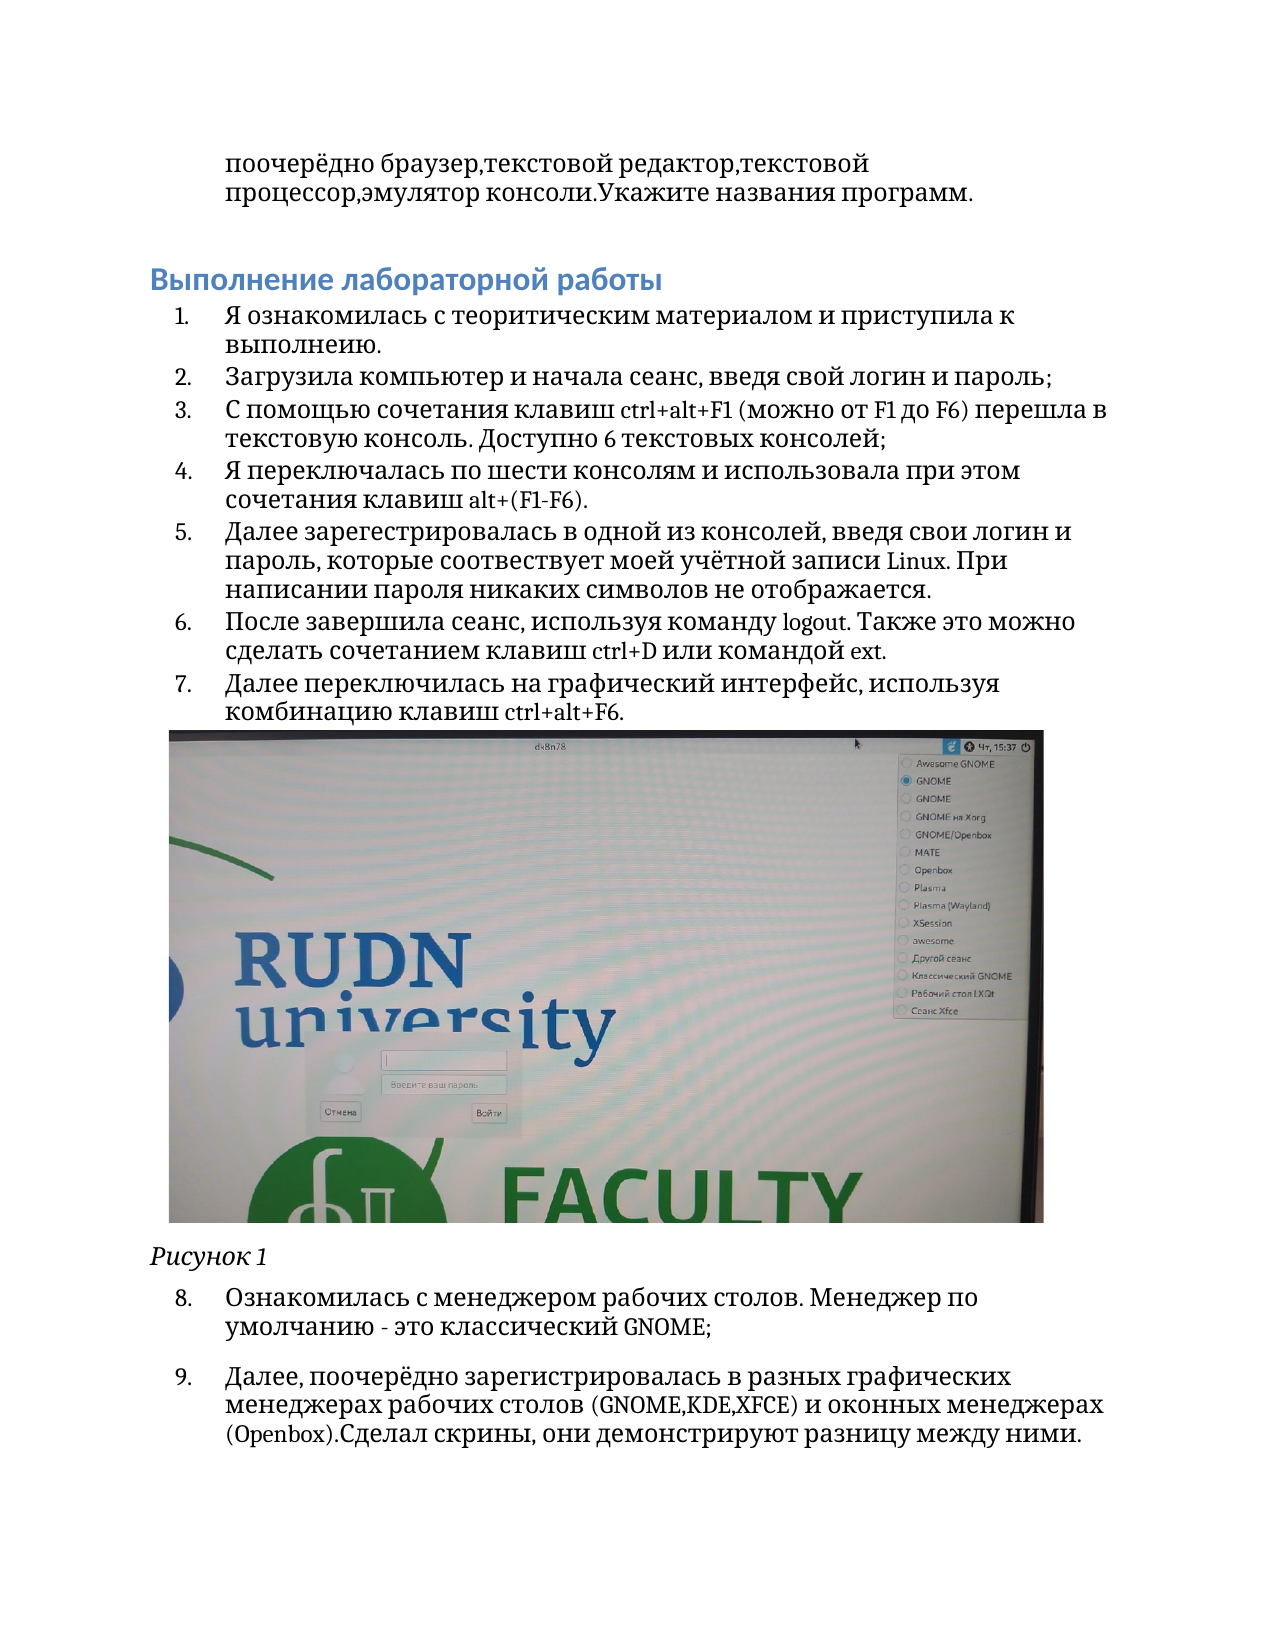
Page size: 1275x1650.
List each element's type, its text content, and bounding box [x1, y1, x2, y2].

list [175, 150, 1125, 207]
list С помощью сочетания клавиш ctrl+alt+F1 (можно от F1 до F6) перешла в текстовую консоль. Доступно 6 текстовых консолей; [175, 396, 1125, 453]
list Далее зарегестрировалась в одной из консолей, введя свои логин и пароль, которые соотвествует моей учётной записи Linux. При написании пароля никаких символов не отображается. [175, 518, 1125, 604]
list Я переключалась по шести консолям и использовала при этом сочетания клавиш alt+(F1-F6). [175, 457, 1125, 514]
list Ознакомилась с менеджером рабочих столов. Менеджер по умолчанию - это классический GNOME; [175, 1284, 1125, 1342]
picture [168, 730, 1044, 1223]
text Рисунок 1 [150, 1243, 1125, 1272]
list Я ознакомилась с теоритическим материалом и приступила к выполнеию. [175, 302, 1125, 359]
subtitle Выполнение лабораторной работы [150, 257, 1125, 298]
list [175, 1363, 1125, 1449]
list Далее переключилась на графический интерфейс, используя комбинацию клавиш ctrl+alt+F6. [175, 669, 1125, 727]
list После завершила сеанс, используя команду logout. Также это можно сделать сочетанием клавиш ctrl+D или командой ext. [175, 608, 1125, 666]
list Загрузила компьютер и начала сеанс, введя свой логин и пароль; [175, 363, 1125, 392]
